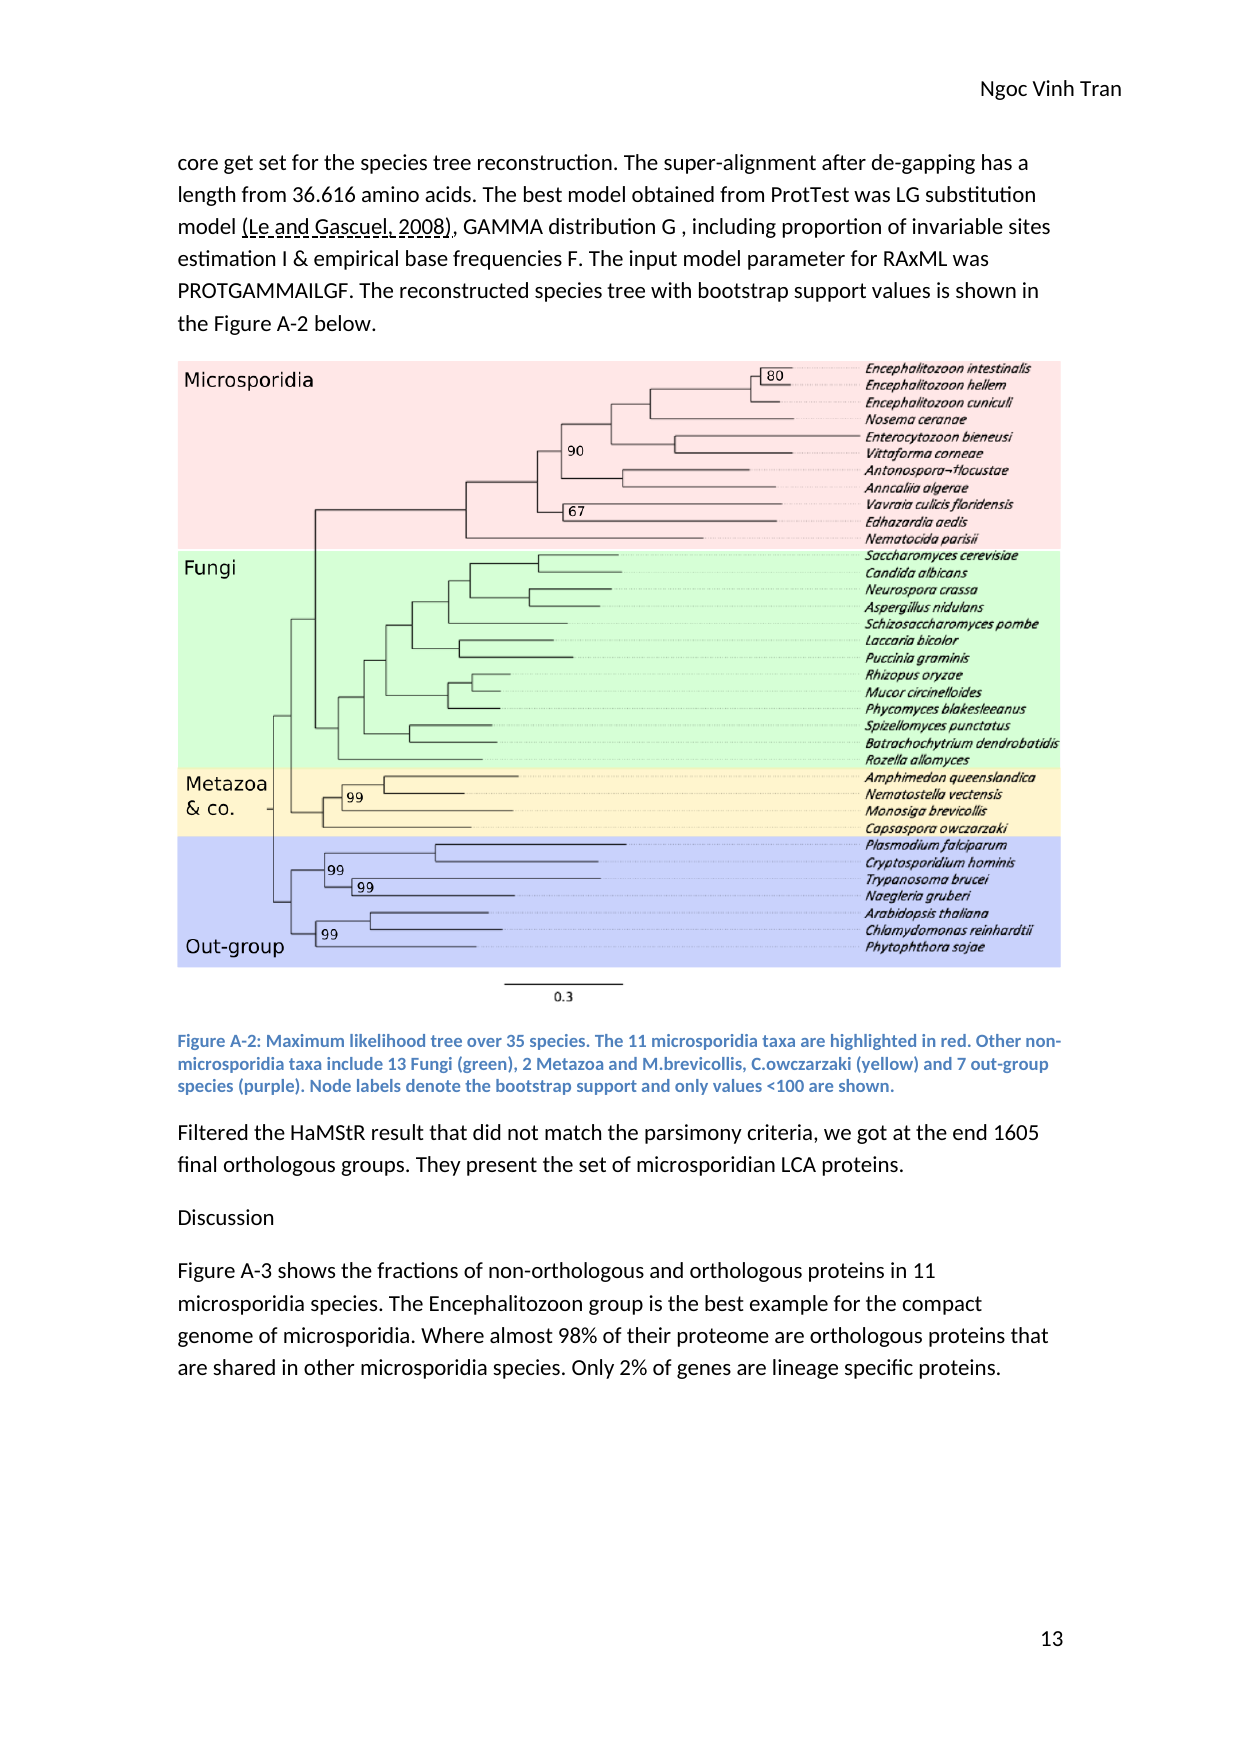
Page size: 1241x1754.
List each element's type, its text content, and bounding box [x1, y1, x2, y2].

picture [177, 361, 1063, 1004]
text Filtered the HaMStR result that did not match the parsimony criteria, we got at the end 1605 final orthologous groups. They present the set of microsporidian LCA proteins. [177, 1118, 1063, 1178]
text Discussion [177, 1203, 1063, 1232]
text Figure A-3 shows the fractions of non-orthologous and orthologous proteins in 11 microsporidia species. The Encephalitozoon group is the best example for the compact genome of microsporidia. Where almost 98% of their proteome are orthologous proteins that are shared in other microsporidia species. Only 2% of genes are lineage specific proteins. [177, 1257, 1063, 1381]
text Figure A-2: Maximum likelihood tree over 35 species. The 11 microsporidia taxa are highlighted in red. Other non-microsporidia taxa include 13 Fungi (green), 2 Metazoa and M.brevicollis, C.owczarzaki (yellow) and 7 out-group species (purple). Node labels denote the bootstrap support and only values <100 are shown. [177, 1029, 1063, 1097]
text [177, 148, 1063, 337]
